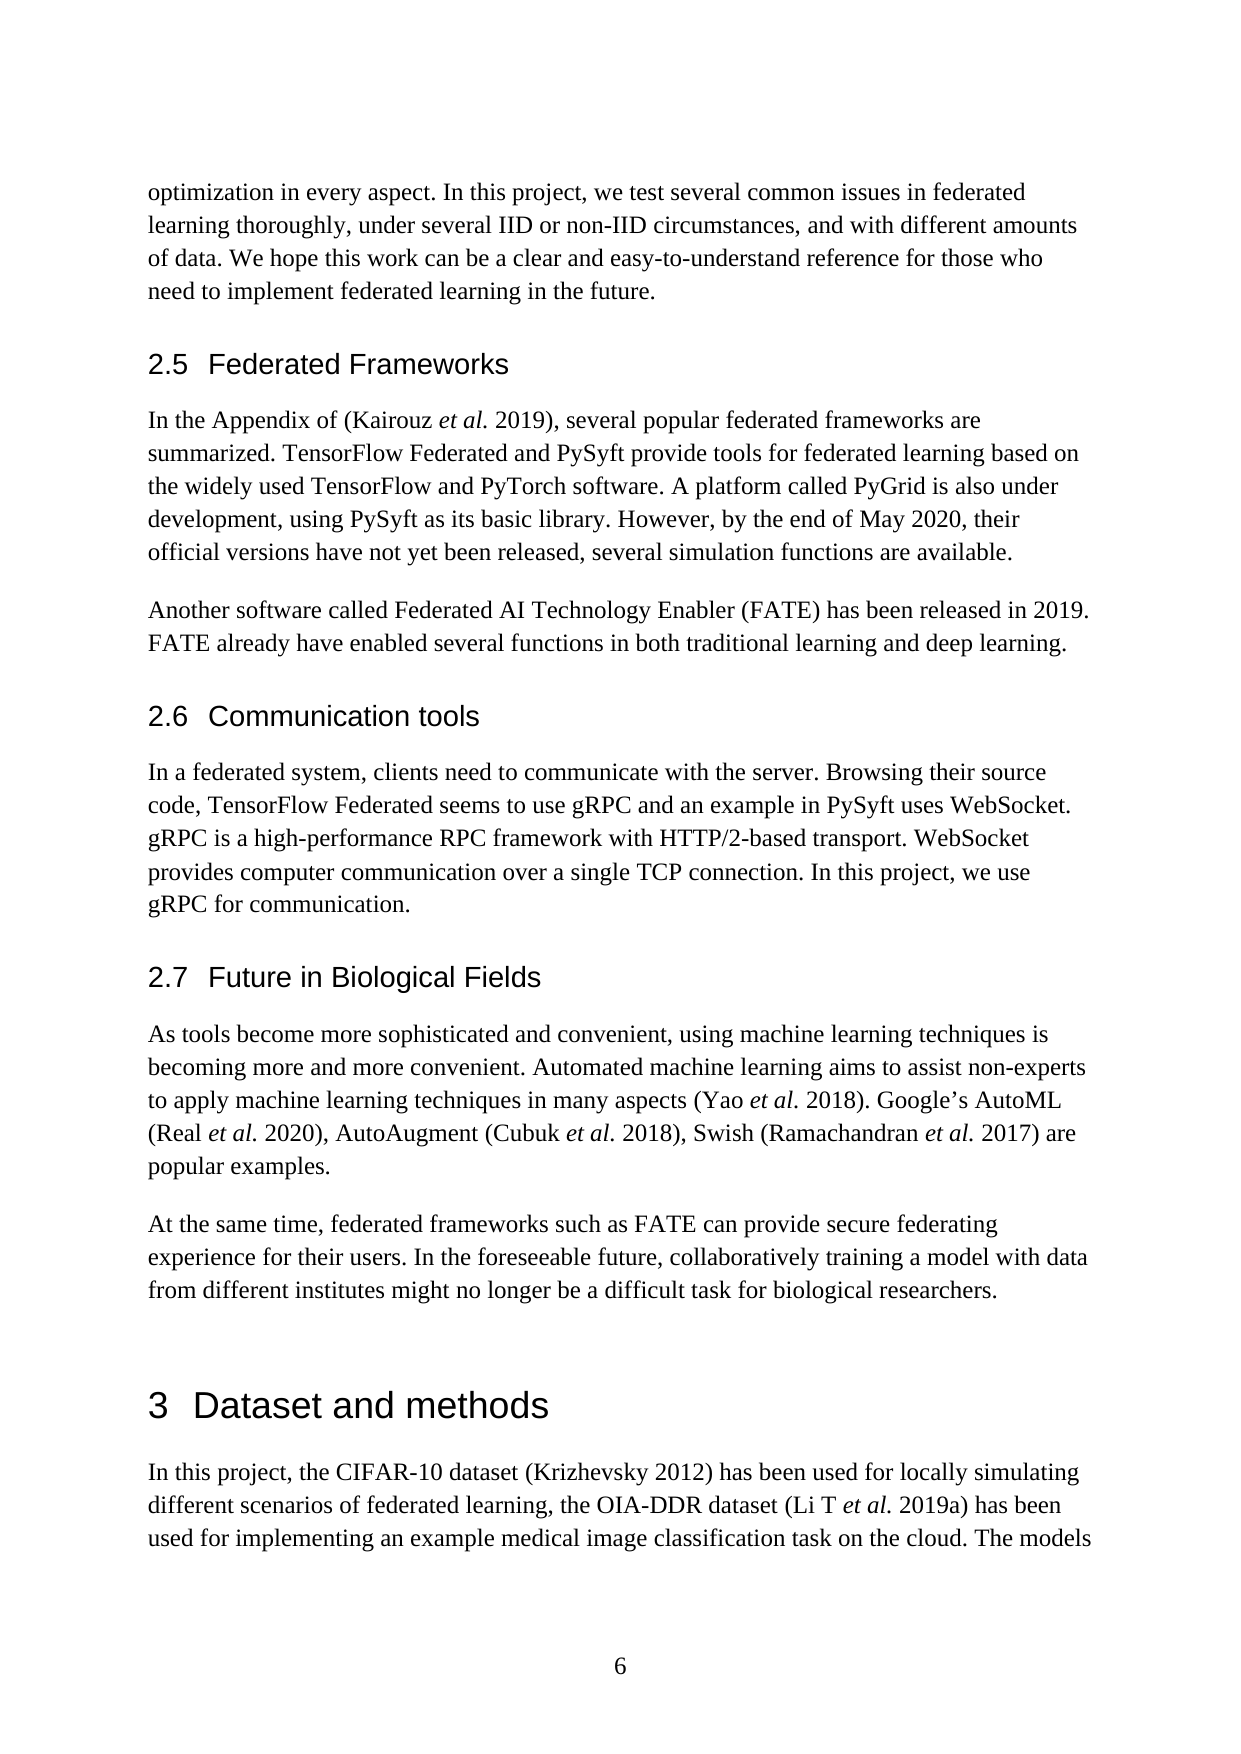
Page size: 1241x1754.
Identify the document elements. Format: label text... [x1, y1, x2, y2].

subtitle Future in Biological Fields [148, 960, 1092, 994]
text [148, 177, 1092, 305]
text Another software called Federated AI Technology Enabler (FATE) has been released in 2019. FATE already have enabled several functions in both traditional learning and deep learning. [148, 595, 1092, 657]
text In a federated system, clients need to communicate with the server. Browsing their source code, TensorFlow Federated seems to use gRPC and an example in PySyft uses WebSocket. gRPC is a high-performance RPC framework with HTTP/2-based transport. WebSocket provides computer communication over a single TCP connection. In this project, we use gRPC for communication. [148, 757, 1092, 918]
subtitle Dataset and methods [148, 1383, 1092, 1426]
text At the same time, federated frameworks such as FATE can provide secure federating experience for their users. In the foreseeable future, collaboratively training a model with data from different institutes might no longer be a difficult task for biological researchers. [148, 1209, 1092, 1303]
text In the Appendix of (Kairouz et al. 2019), several popular federated frameworks are summarized. TensorFlow Federated and PySyft provide tools for federated learning based on the widely used TensorFlow and PyTorch software. A platform called PyGrid is also under development, using PySyft as its basic library. However, by the end of May 2020, their official versions have not yet been released, several simulation functions are available. [148, 405, 1092, 566]
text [148, 1457, 1092, 1552]
text As tools become more sophisticated and convenient, using machine learning techniques is becoming more and more convenient. Automated machine learning aims to assist non-experts to apply machine learning techniques in many aspects (Yao et al. 2018). Google’s AutoML (Real et al. 2020), AutoAugment (Cubuk et al. 2018), Swish (Ramachandran et al. 2017) are popular examples. [148, 1019, 1092, 1179]
subtitle Communication tools [148, 699, 1092, 732]
subtitle Federated Frameworks [148, 347, 1092, 380]
